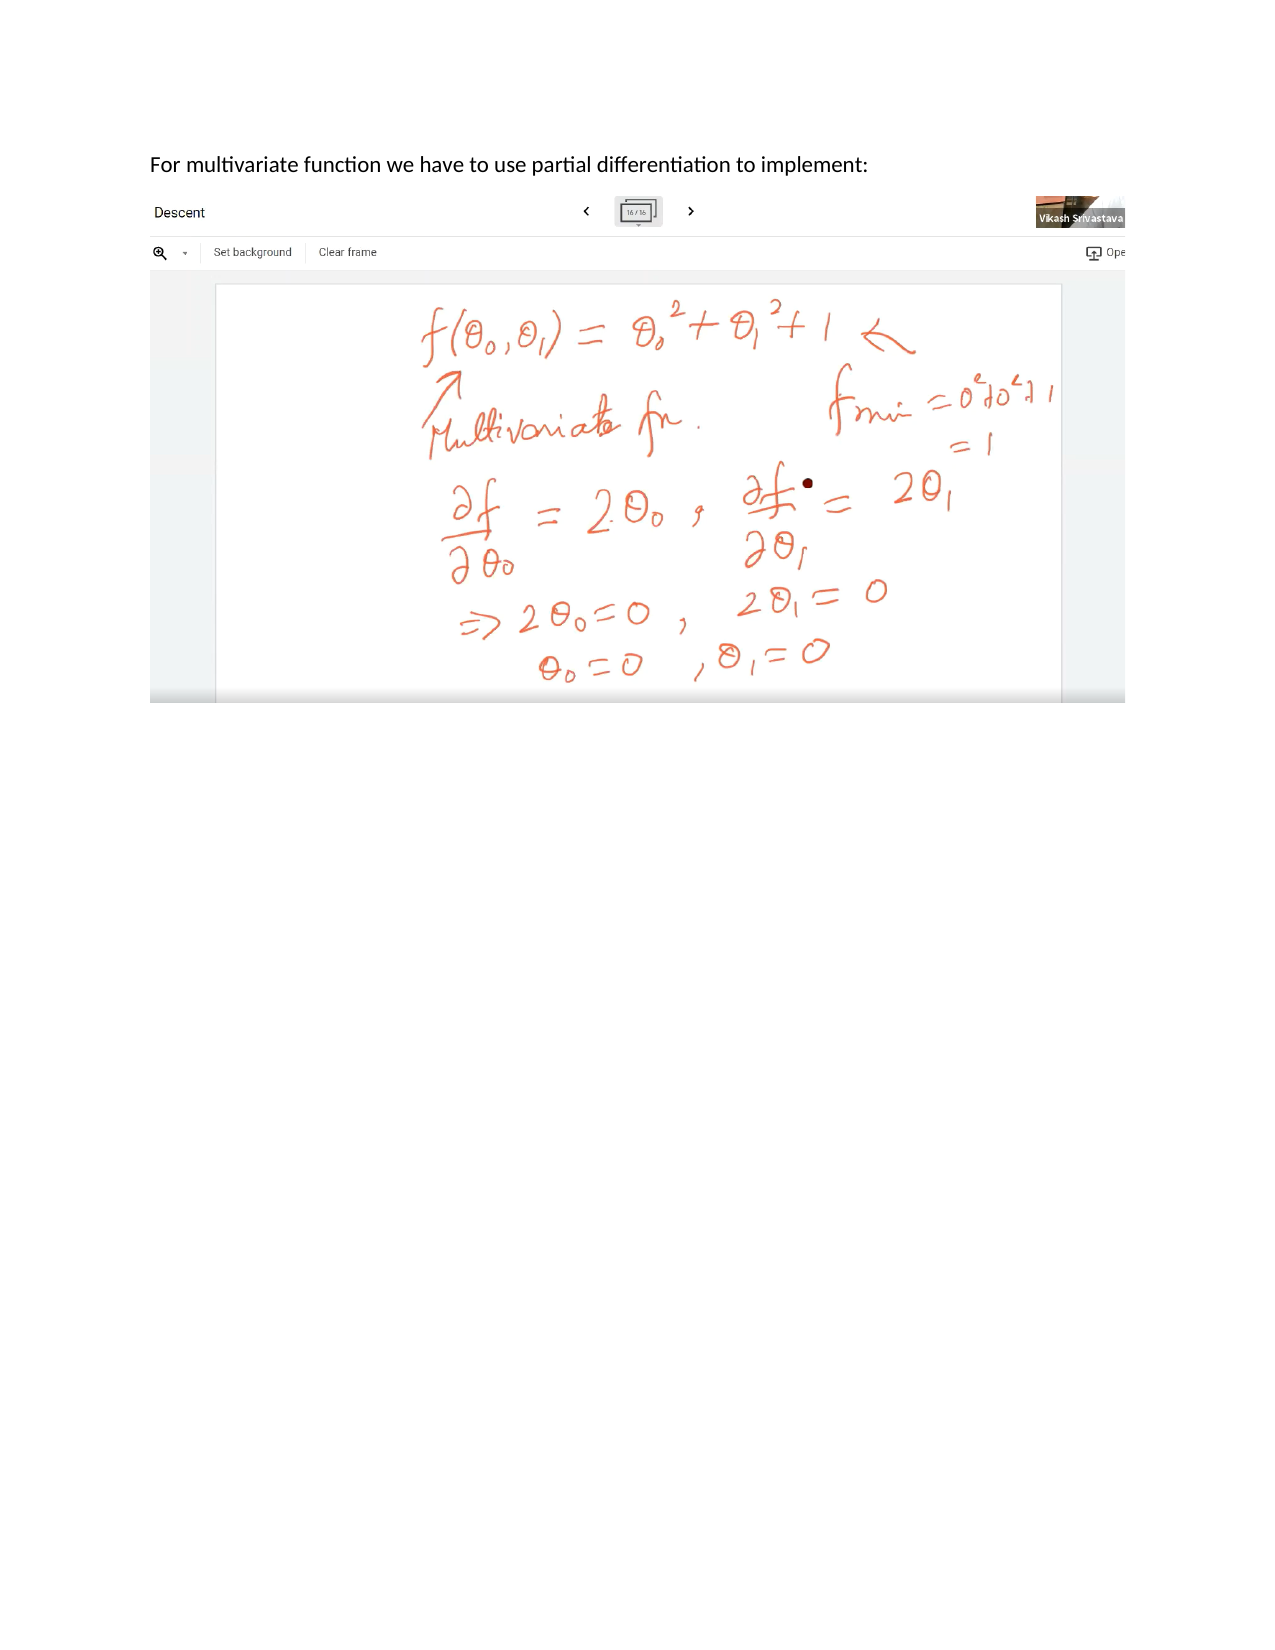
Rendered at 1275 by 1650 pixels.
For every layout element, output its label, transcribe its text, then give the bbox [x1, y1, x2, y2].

text For multivariate function we have to use partial differentiation to implement: [150, 150, 1125, 178]
picture [150, 196, 1125, 703]
